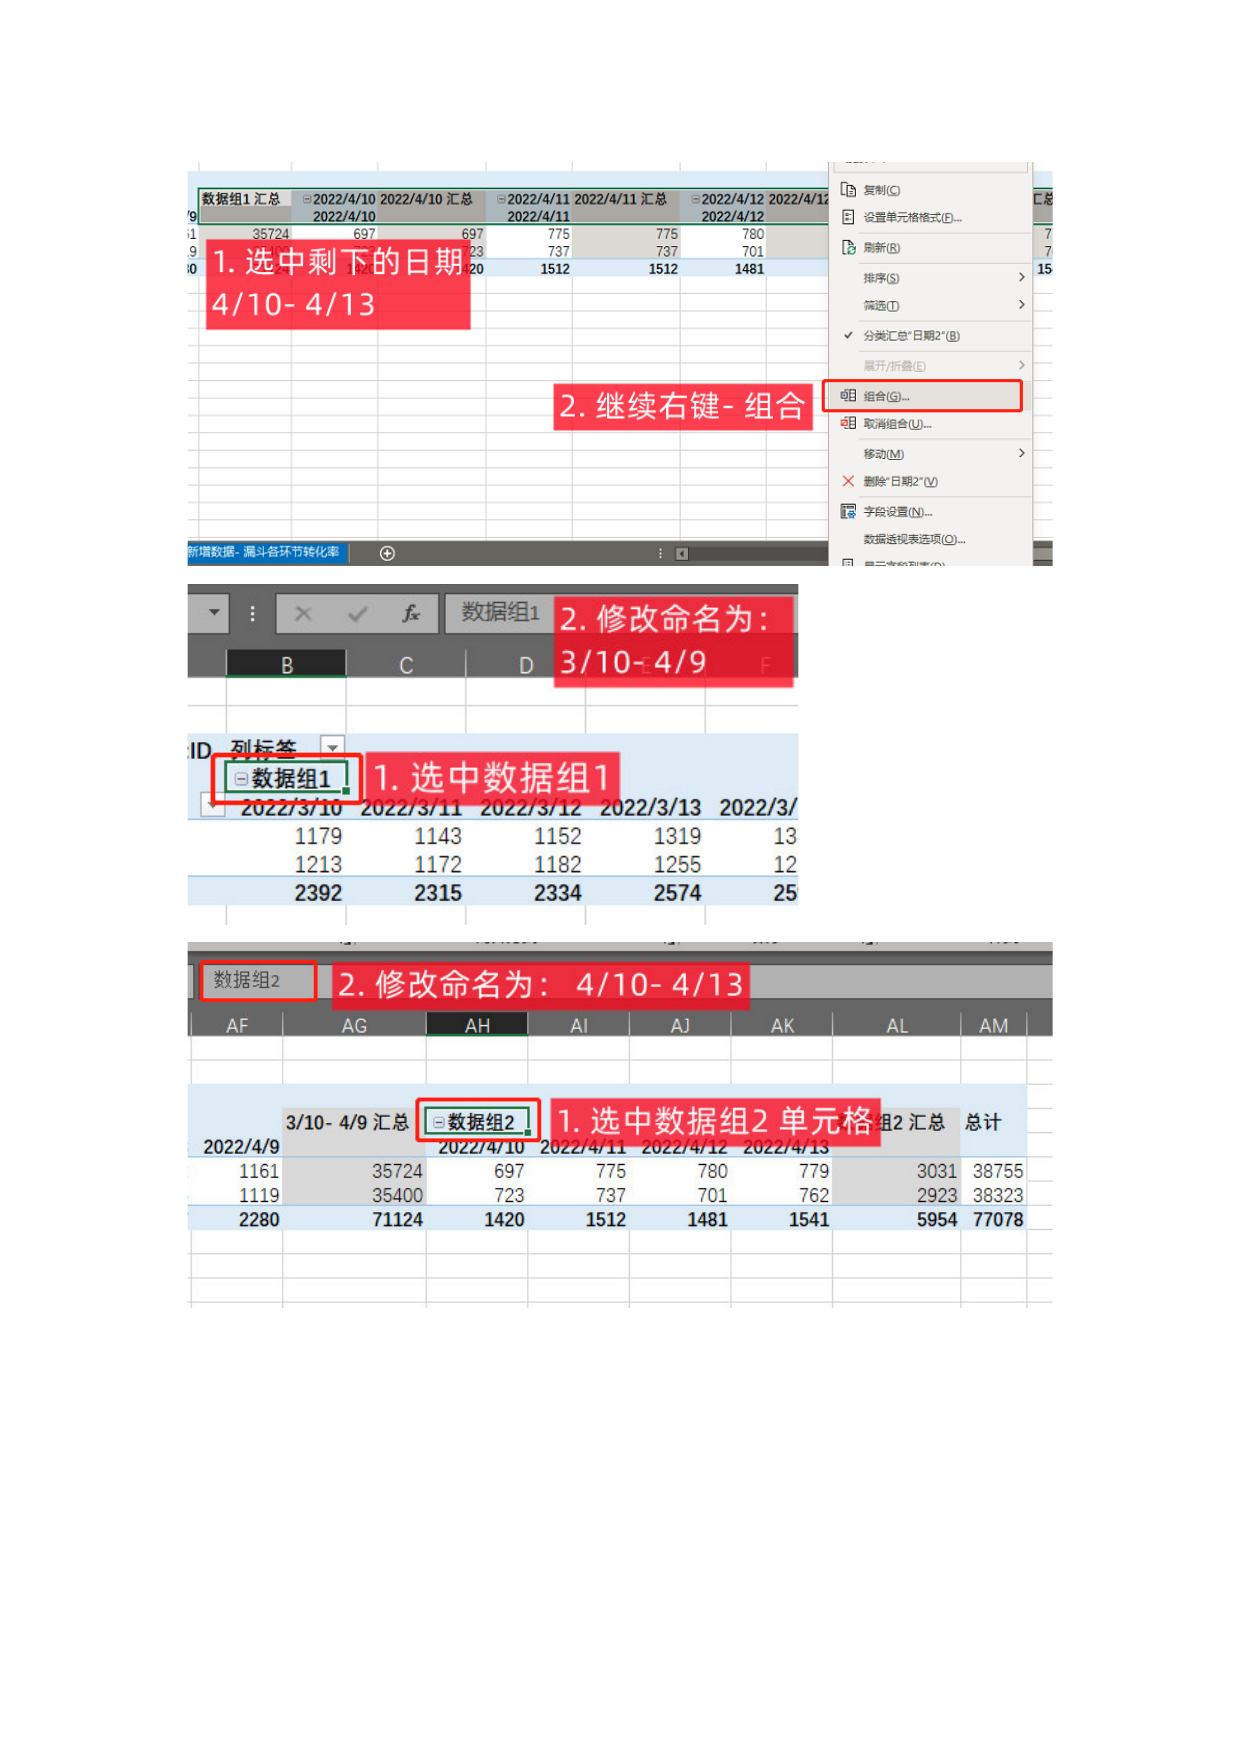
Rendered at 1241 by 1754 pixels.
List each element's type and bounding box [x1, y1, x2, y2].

picture [187, 942, 1053, 1308]
picture [187, 162, 1053, 566]
picture [187, 584, 799, 925]
